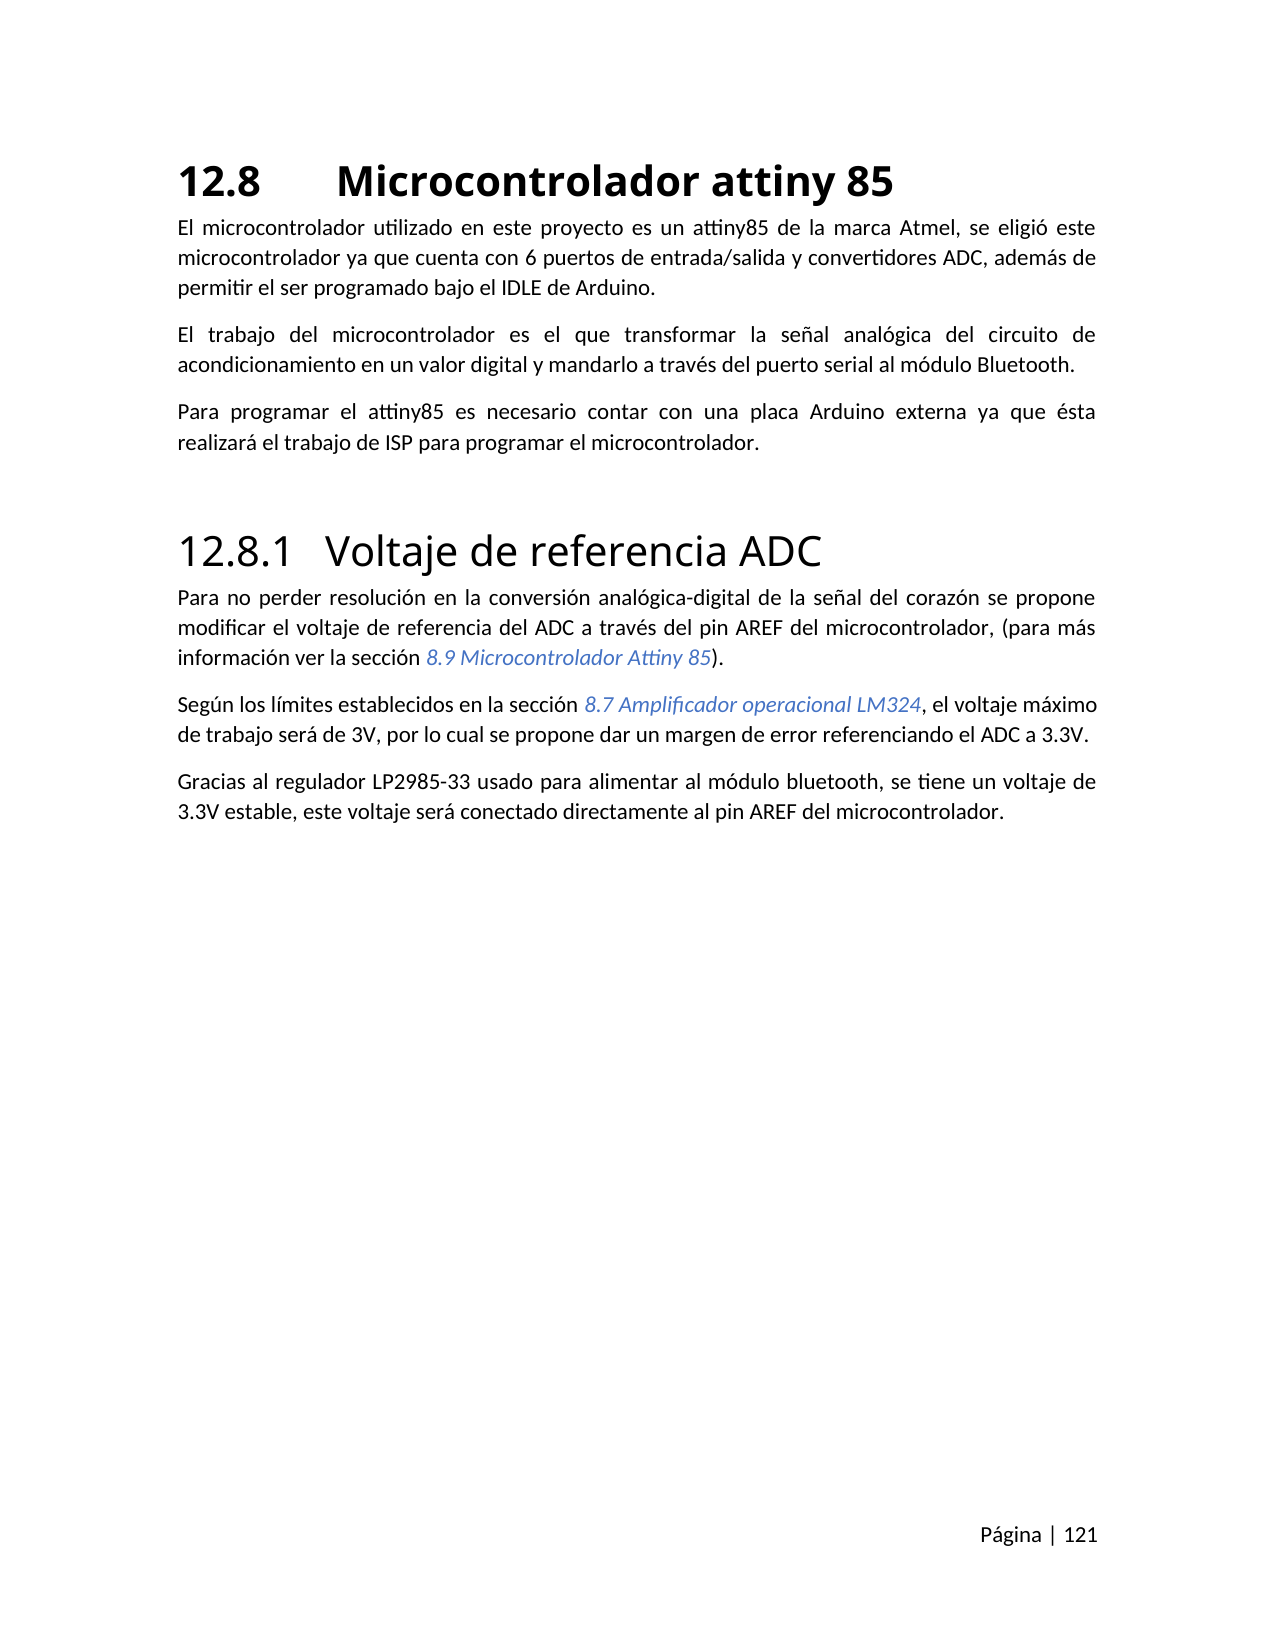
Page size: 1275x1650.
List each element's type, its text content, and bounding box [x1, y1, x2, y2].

text Para programar el attiny85 es necesario contar con una placa Arduino externa ya que ésta realizará el trabajo de ISP para programar el microcontrolador. [177, 397, 1098, 456]
subtitle Microcontrolador attiny 85 [177, 152, 1098, 208]
text El trabajo del microcontrolador es el que transformar la señal analógica del circuito de acondicionamiento en un valor digital y mandarlo a través del puerto serial al módulo Bluetooth. [177, 320, 1098, 378]
subtitle Voltaje de referencia ADC [177, 521, 1098, 578]
text Según los límites establecidos en la sección 8.7 Amplificador operacional LM324, el voltaje máximo de trabajo será de 3V, por lo cual se propone dar un margen de error referenciando el ADC a 3.3V. [177, 690, 1098, 748]
text Gracias al regulador LP2985-33 usado para alimentar al módulo bluetooth, se tiene un voltaje de 3.3V estable, este voltaje será conectado directamente al pin AREF del microcontrolador. [177, 767, 1098, 825]
text Para no perder resolución en la conversión analógica-digital de la señal del corazón se propone modificar el voltaje de referencia del ADC a través del pin AREF del microcontrolador, (para más información ver la sección 8.9 Microcontrolador Attiny 85). [177, 583, 1098, 671]
text El microcontrolador utilizado en este proyecto es un attiny85 de la marca Atmel, se eligió este microcontrolador ya que cuenta con 6 puertos de entrada/salida y convertidores ADC, además de permitir el ser programado bajo el IDLE de Arduino. [177, 213, 1098, 301]
